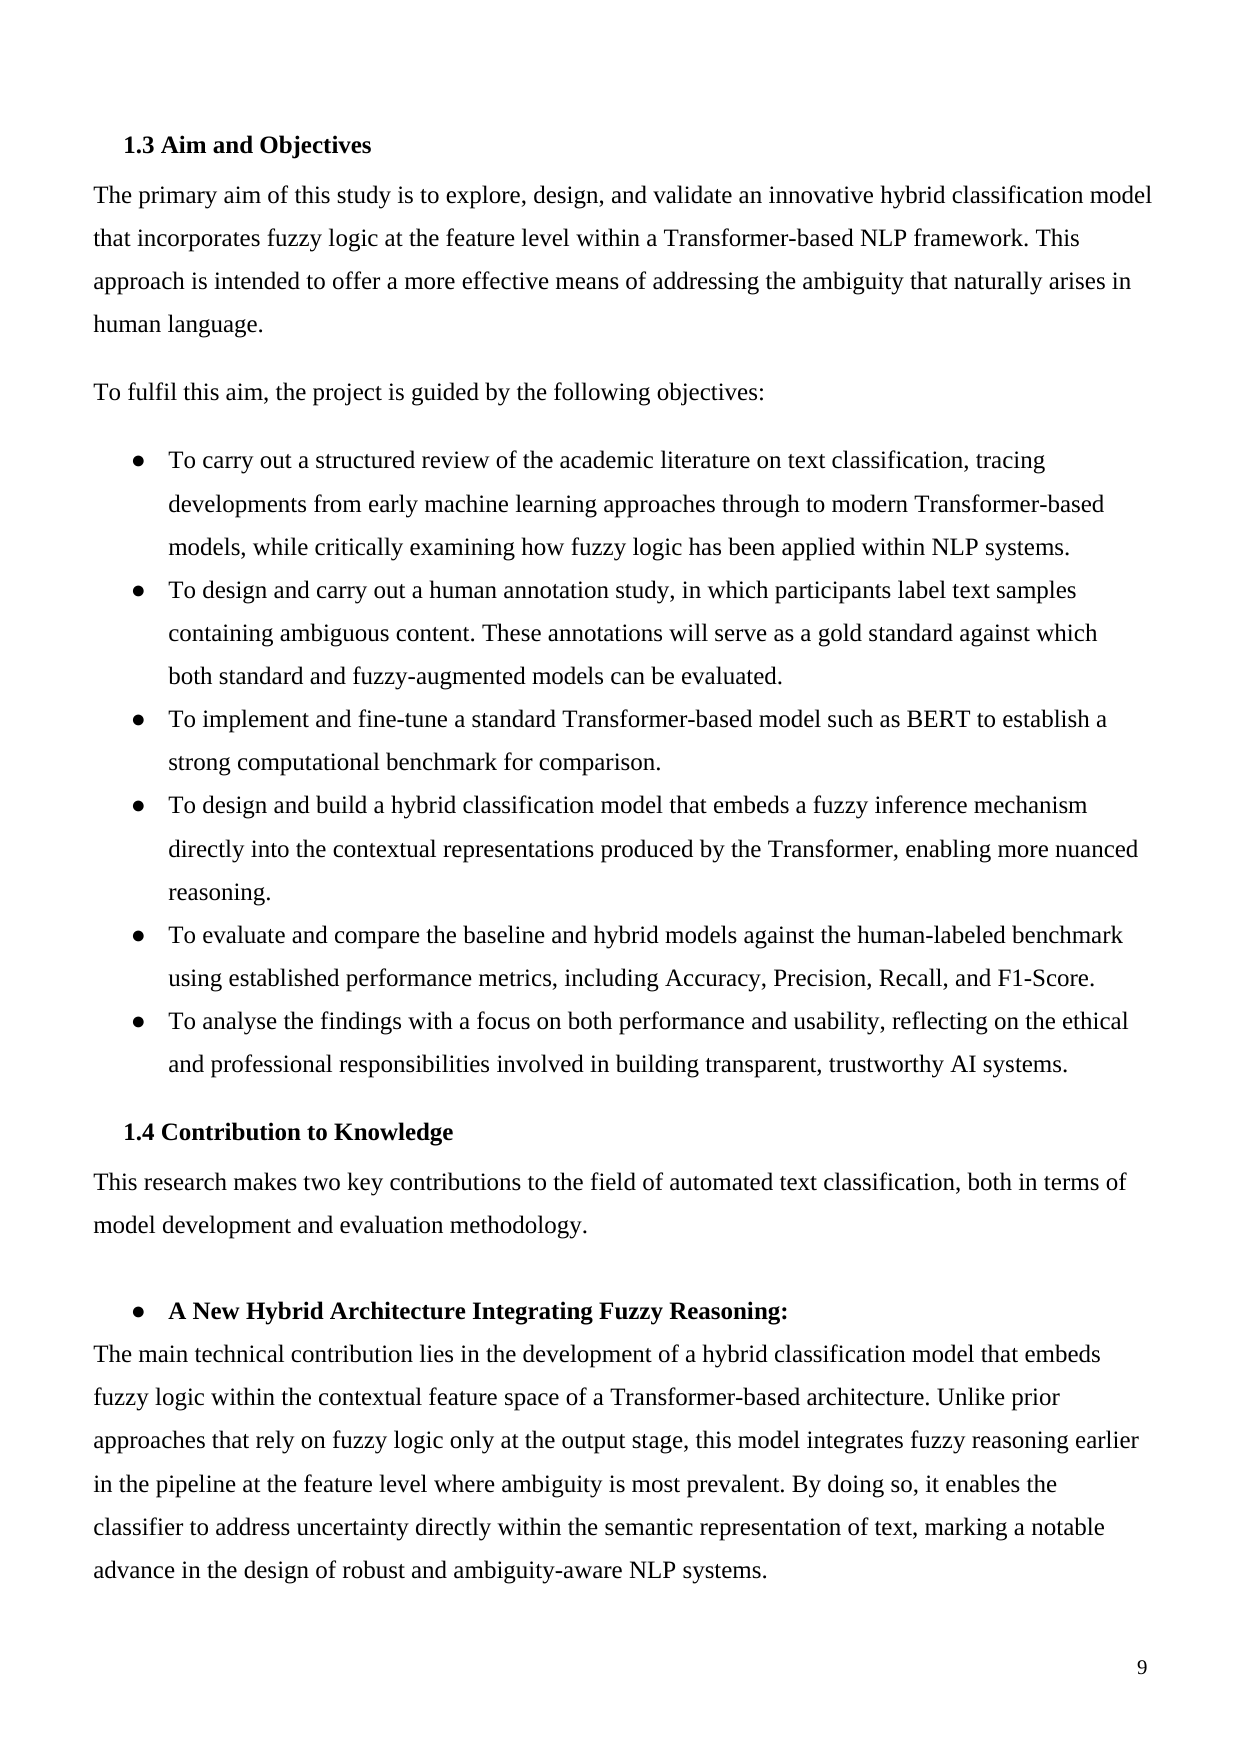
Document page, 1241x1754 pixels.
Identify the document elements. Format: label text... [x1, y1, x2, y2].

text The primary aim of this study is to explore, design, and validate an innovative hybrid classification model that incorporates fuzzy logic at the feature level within a Transformer-based NLP framework. This approach is intended to offer a more effective means of addressing the ambiguity that naturally arises in human language. [93, 180, 1168, 338]
list To analyse the findings with a focus on both performance and usability, reflecting on the ethical and professional responsibilities involved in building transparent, trustworthy AI systems. [131, 1006, 1147, 1078]
subtitle 1.4 Contribution to Knowledge [123, 1117, 1168, 1146]
list A New Hybrid Architecture Integrating Fuzzy Reasoning: [131, 1296, 1147, 1325]
list To implement and fine-tune a standard Transformer-based model such as BERT to establish a strong computational benchmark for comparison. [131, 704, 1147, 776]
list To design and build a hybrid classification model that embeds a fuzzy inference mechanism directly into the contextual representations produced by the Transformer, enabling more nuanced reasoning. [131, 791, 1147, 906]
list To design and carry out a human annotation study, in which participants label text samples containing ambiguous content. These annotations will serve as a gold standard against which both standard and fuzzy-augmented models can be evaluated. [131, 575, 1147, 690]
list To evaluate and compare the baseline and hybrid models against the human-labeled benchmark using established performance metrics, including Accuracy, Precision, Recall, and F1-Score. [131, 920, 1147, 992]
text This research makes two key contributions to the field of automated text classification, both in terms of model development and evaluation methodology. [93, 1167, 1147, 1239]
list To carry out a structured review of the academic literature on text classification, tracing developments from early machine learning approaches through to modern Transformer-based models, while critically examining how fuzzy logic has been applied within NLP systems. [131, 446, 1147, 561]
text The main technical contribution lies in the development of a hybrid classification model that embeds fuzzy logic within the contextual feature space of a Transformer-based architecture. Unlike prior approaches that rely on fuzzy logic only at the output stage, this model integrates fuzzy reasoning earlier in the pipeline at the feature level where ambiguity is most prevalent. By doing so, it enables the classifier to address uncertainty directly within the semantic representation of text, marking a notable advance in the design of robust and ambiguity-aware NLP systems. [93, 1339, 1147, 1584]
text To fulfil this aim, the project is guided by the following objectives: [93, 377, 1147, 406]
subtitle 1.3 Aim and Objectives [123, 131, 1168, 159]
